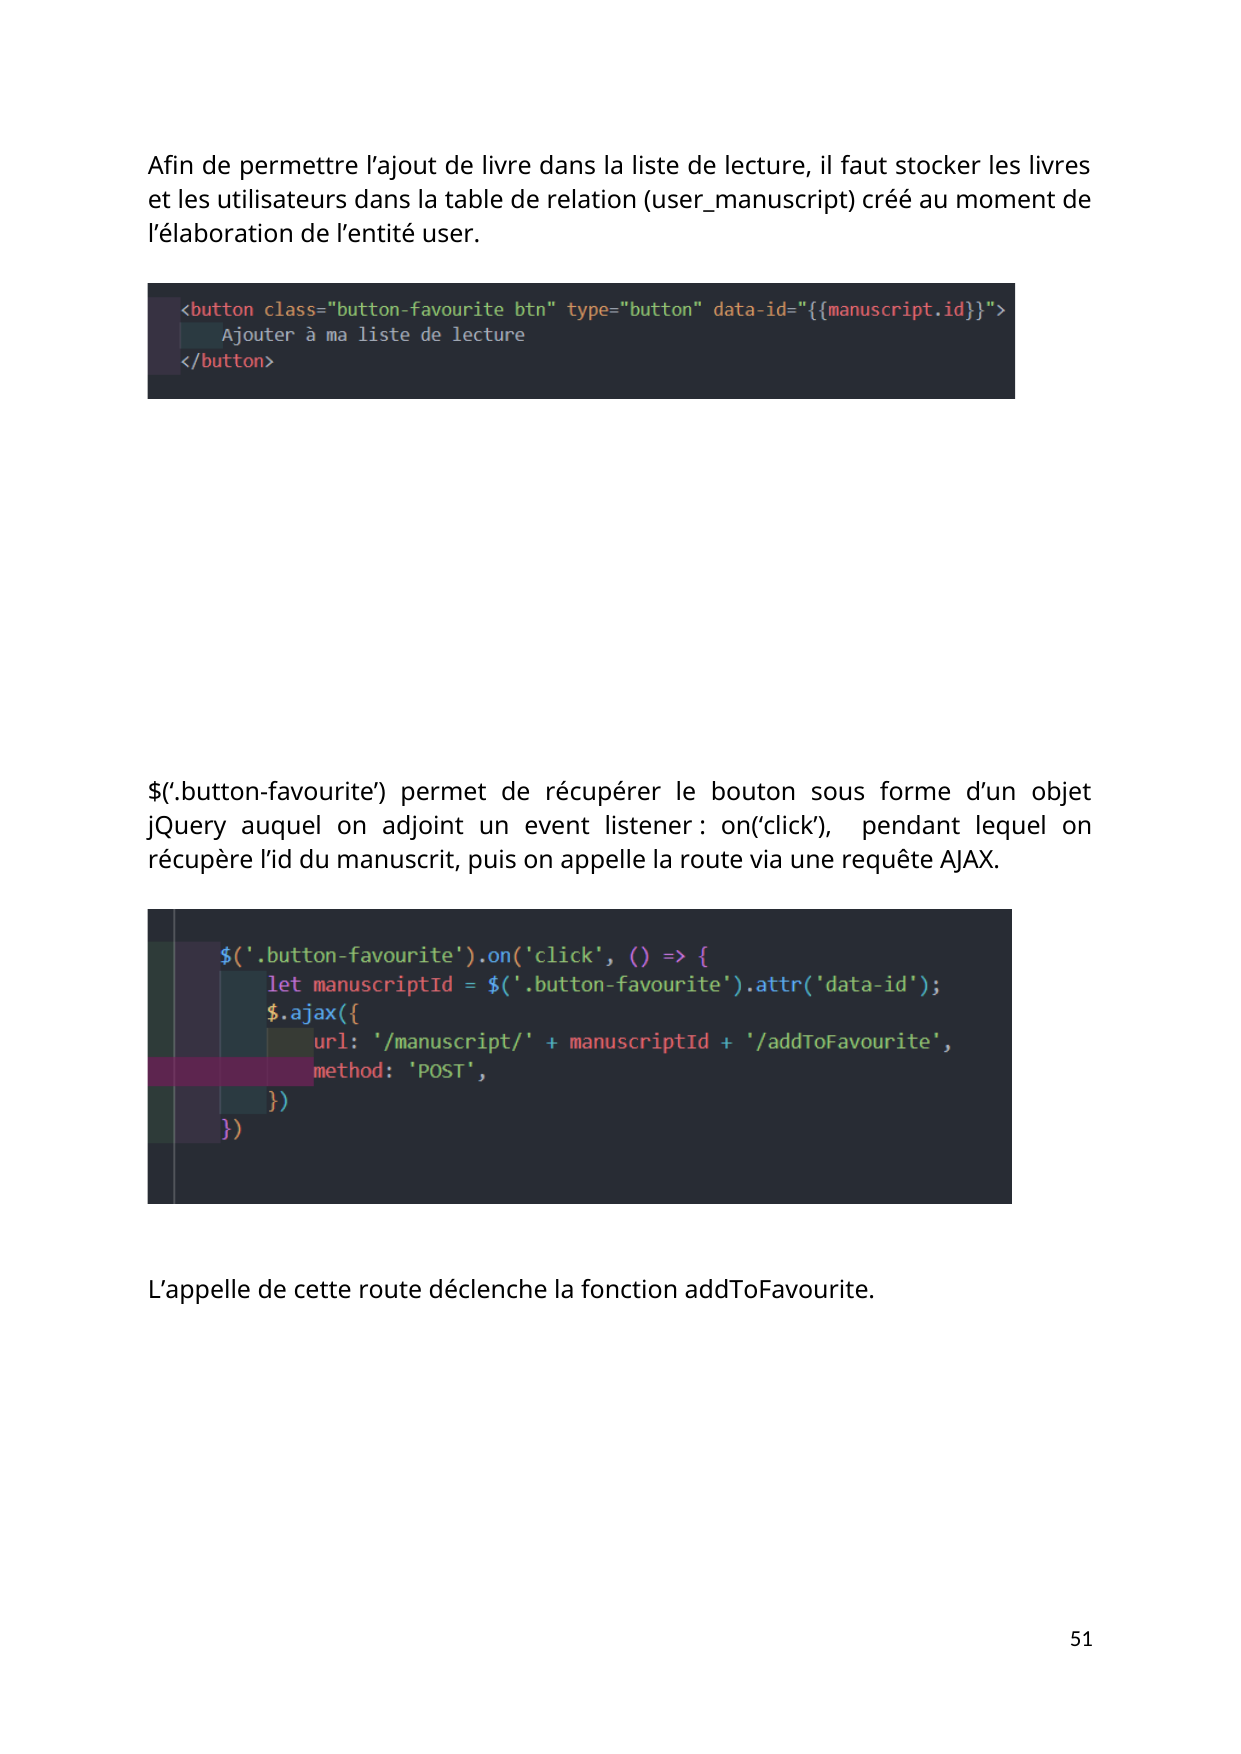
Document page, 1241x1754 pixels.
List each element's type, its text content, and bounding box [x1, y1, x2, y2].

picture [147, 909, 1012, 1204]
picture [147, 283, 1016, 399]
text L’appelle de cette route déclenche la fonction addToFavourite. [148, 1272, 1093, 1306]
text Afin de permettre l’ajout de livre dans la liste de lecture, il faut stocker les livres et les utilisateurs dans la table de relation (user_manuscript) créé au moment de l’élaboration de l’entité user. [148, 148, 1093, 250]
text $(‘.button-favourite’) permet de récupérer le bouton sous forme d’un objet jQuery auquel on adjoint un event listener : on(‘click’), pendant lequel on récupère l’id du manuscrit, puis on appelle la route via une requête AJAX. [148, 773, 1093, 876]
